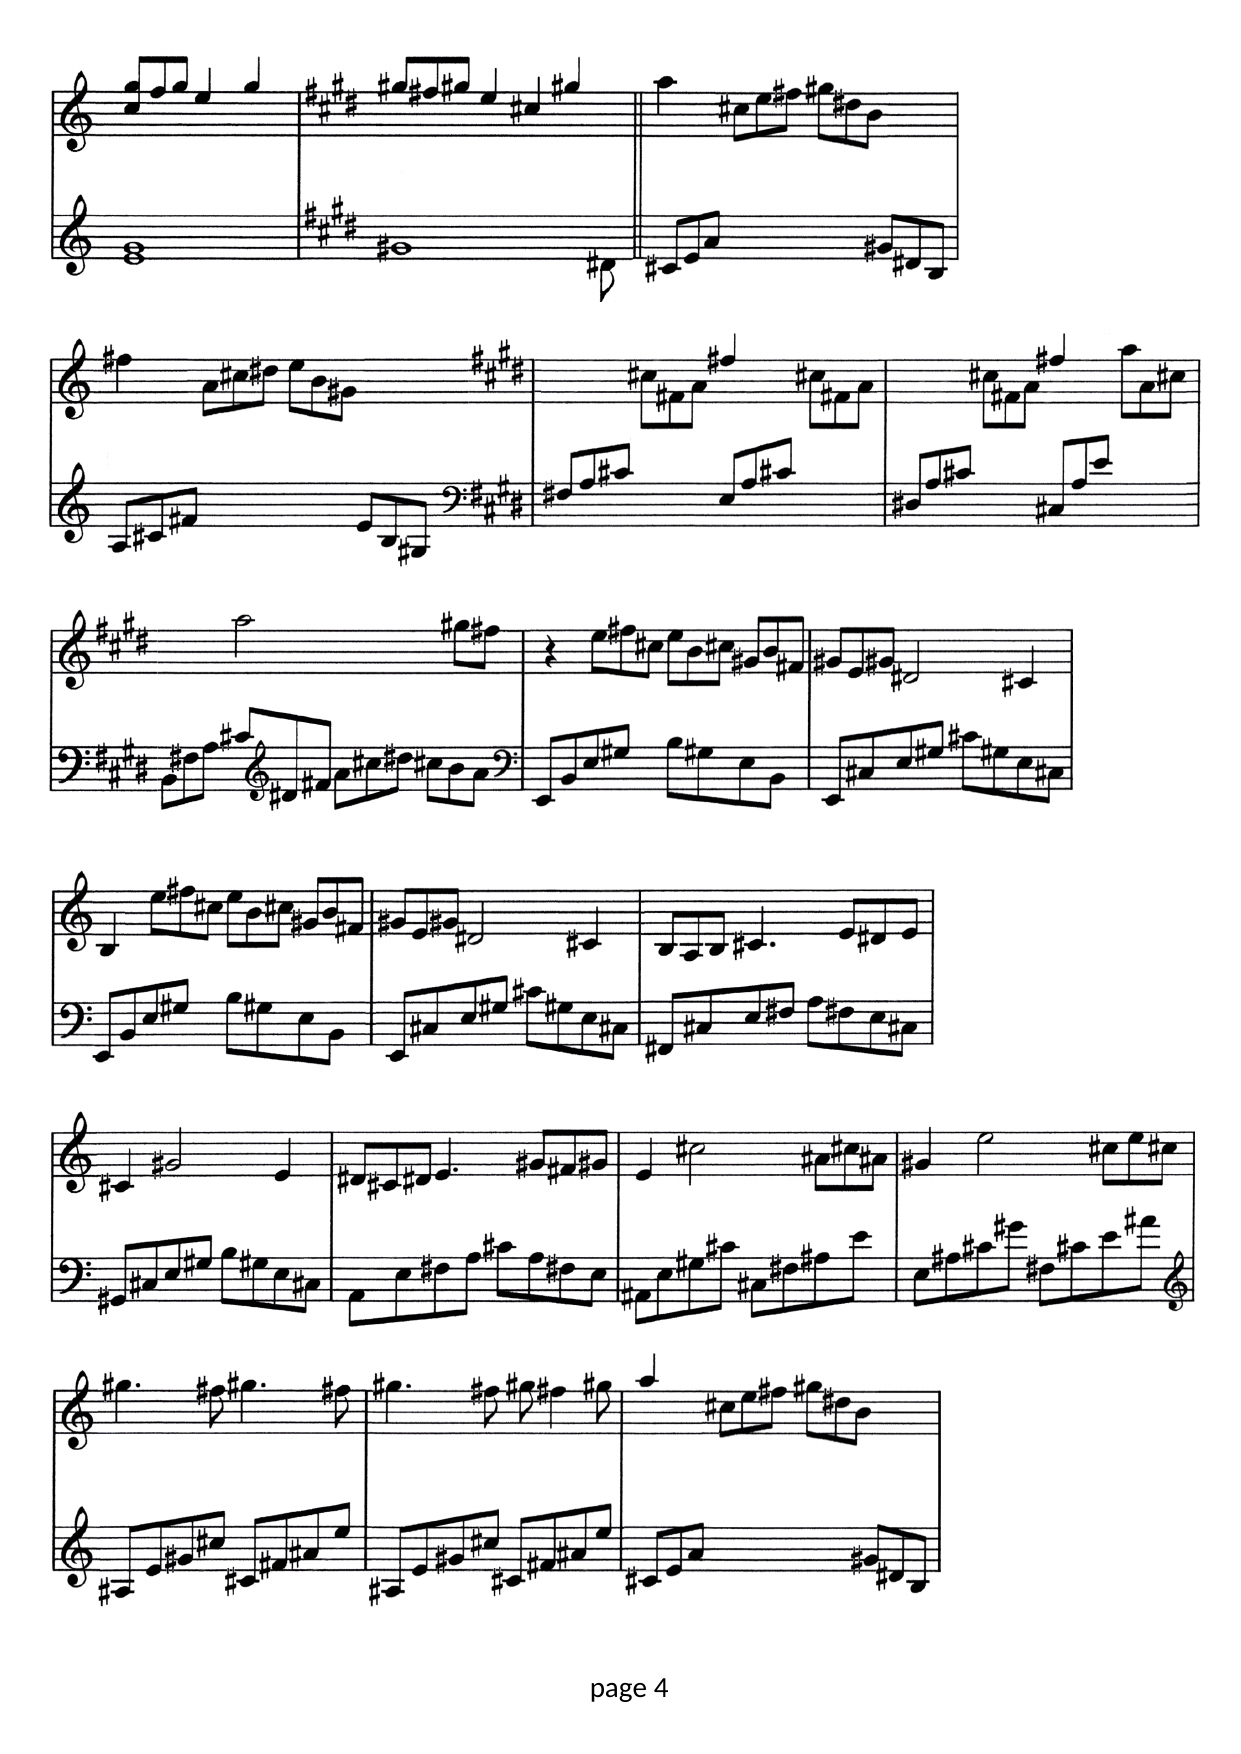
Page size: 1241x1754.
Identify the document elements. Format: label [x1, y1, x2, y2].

picture [46, 44, 1204, 1610]
